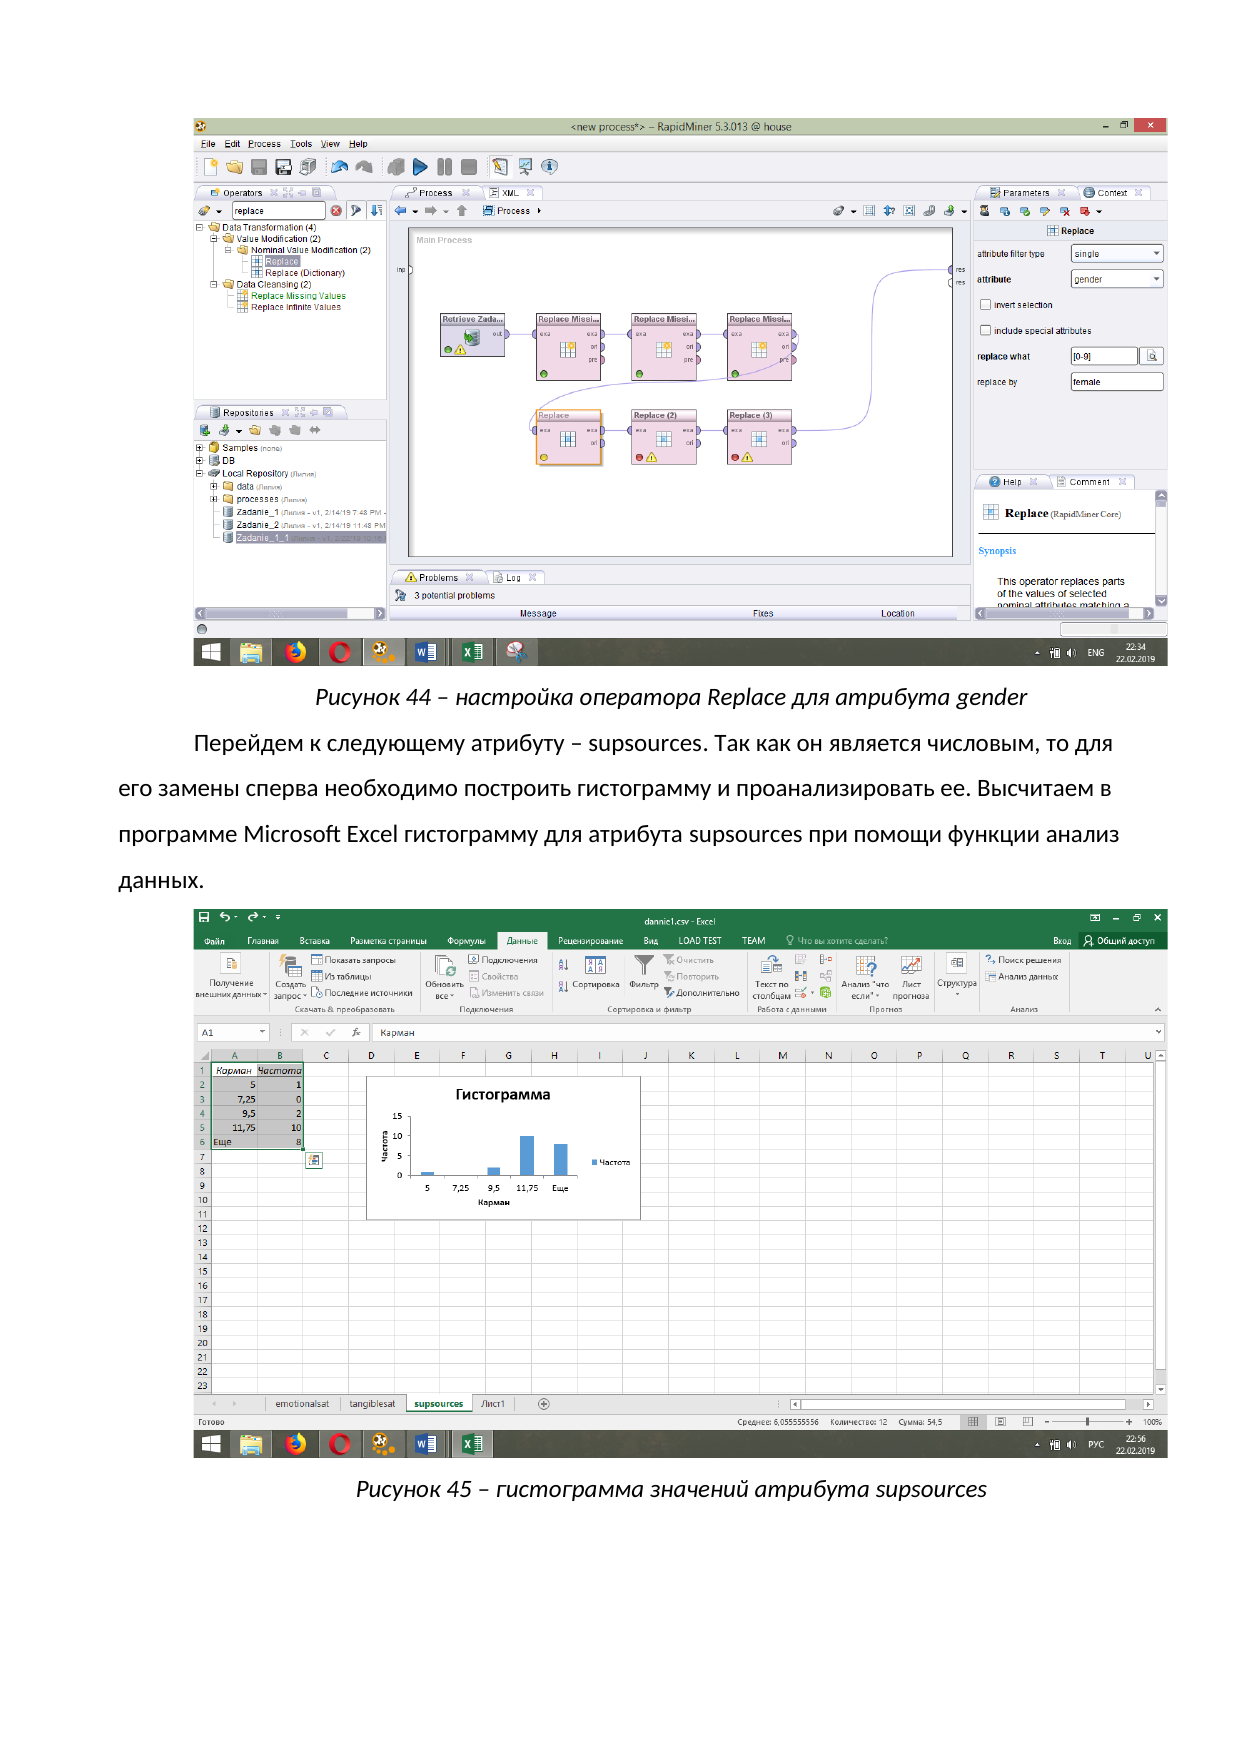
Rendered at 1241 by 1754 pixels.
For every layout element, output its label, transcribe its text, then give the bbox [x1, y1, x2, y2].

text Рисунок 45 – гистограмма значений атрибута supsources [118, 1473, 1152, 1503]
picture [193, 118, 1168, 666]
picture [193, 909, 1168, 1458]
text Рисунок 44 – настройка оператора Replace для атрибута gender [118, 681, 1152, 712]
text Перейдем к следующему атрибуту – supsources. Так как он является числовым, то для его замены сперва необходимо построить гистограмму и проанализировать ее. Высчитаем в программе Microsoft Excel гистограмму для атрибута supsources при помощи функции анализ данных. [118, 727, 1152, 894]
